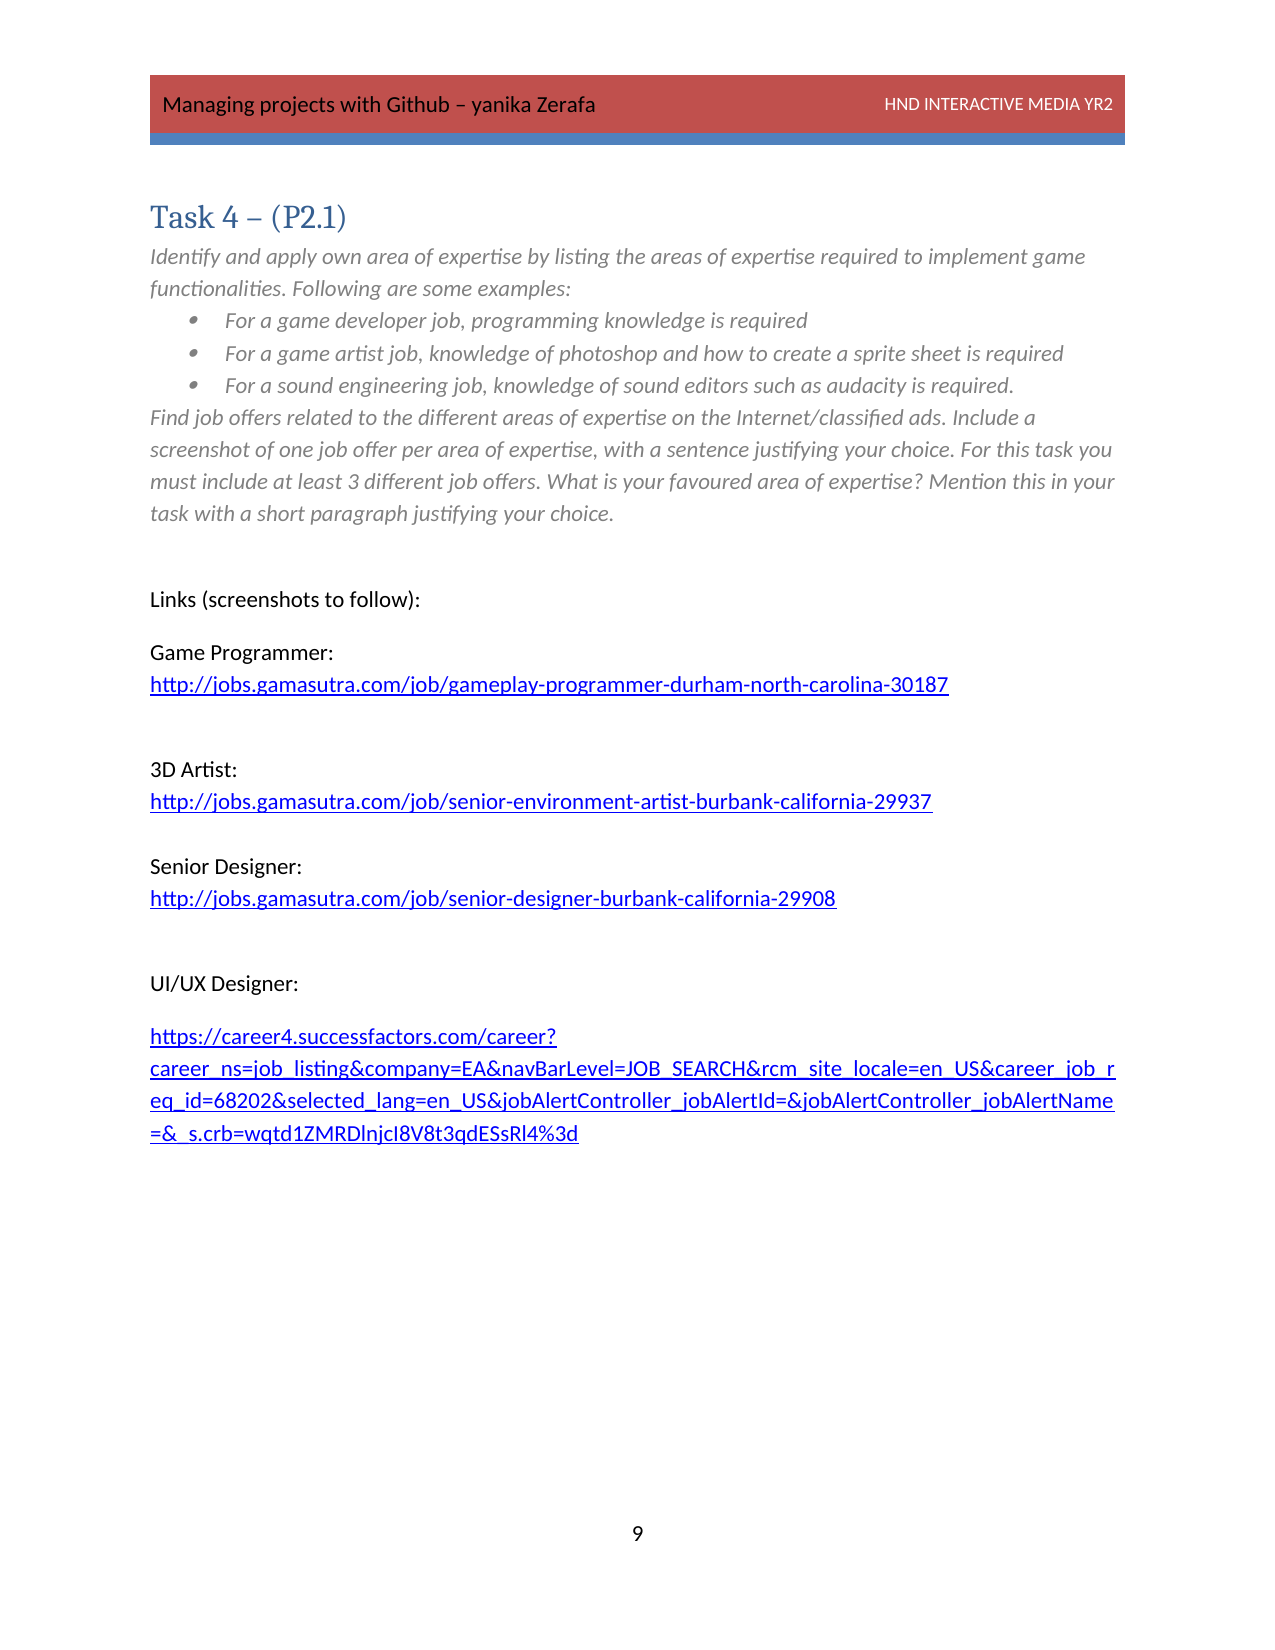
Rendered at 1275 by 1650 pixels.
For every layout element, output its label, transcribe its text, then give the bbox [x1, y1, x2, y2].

text UI/UX Designer: [150, 969, 1125, 997]
text Links (screenshots to follow): [150, 585, 1125, 613]
text Identify and apply own area of expertise by listing the areas of expertise required to implement game functionalities. Following are some examples: [150, 242, 1125, 302]
list For a game developer job, programming knowledge is required [187, 306, 1125, 334]
text 3D Artist: [150, 755, 1125, 783]
list For a sound engineering job, knowledge of sound editors such as audacity is required. [187, 371, 1125, 399]
text http://jobs.gamasutra.com/job/senior-environment-artist-burbank-california-29937 [150, 787, 1125, 815]
text Senior Designer: [150, 852, 1125, 880]
text Game Programmer: [150, 638, 1125, 666]
text Find job offers related to the different areas of expertise on the Internet/classified ads. Include a screenshot of one job offer per area of expertise, with a sentence justifying your choice. For this task you must include at least 3 different job offers. What is your favoured area of expertise? Mention this in your task with a short paragraph justifying your choice. [150, 403, 1125, 528]
text http://jobs.gamasutra.com/job/senior-designer-burbank-california-29908 [150, 884, 1125, 912]
text https://career4.successfactors.com/career?career_ns=job_listing&company=EA&navBarLevel=JOB_SEARCH&rcm_site_locale=en_US&career_job_req_id=68202&selected_lang=en_US&jobAlertController_jobAlertId=&jobAlertController_jobAlertName=&_s.crb=wqtd1ZMRDlnjcI8V8t3qdESsRl4%3d [150, 1022, 1125, 1147]
list For a game artist job, knowledge of photoshop and how to create a sprite sheet is required [187, 339, 1125, 367]
text http://jobs.gamasutra.com/job/gameplay-programmer-durham-north-carolina-30187 [150, 670, 1125, 698]
subtitle Task 4 – (P2.1) [150, 198, 1125, 236]
